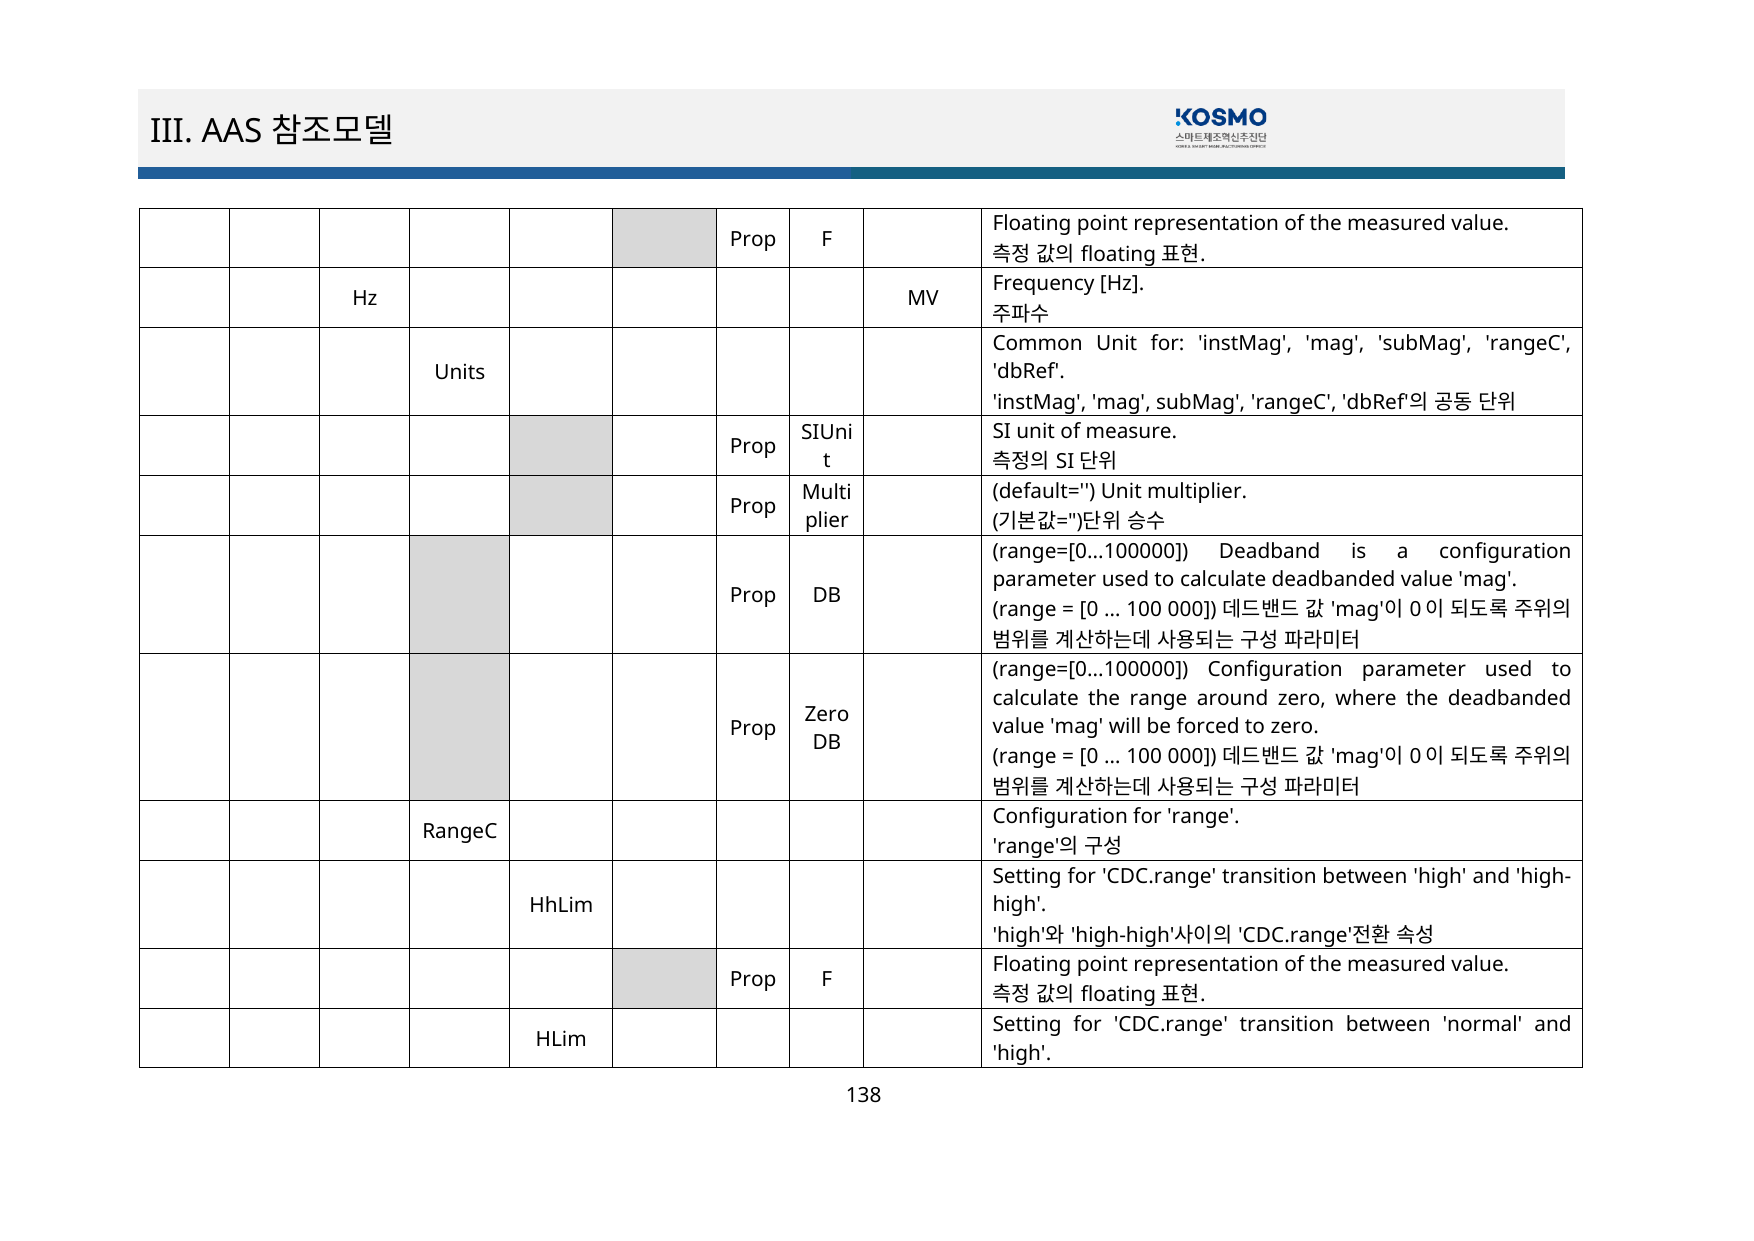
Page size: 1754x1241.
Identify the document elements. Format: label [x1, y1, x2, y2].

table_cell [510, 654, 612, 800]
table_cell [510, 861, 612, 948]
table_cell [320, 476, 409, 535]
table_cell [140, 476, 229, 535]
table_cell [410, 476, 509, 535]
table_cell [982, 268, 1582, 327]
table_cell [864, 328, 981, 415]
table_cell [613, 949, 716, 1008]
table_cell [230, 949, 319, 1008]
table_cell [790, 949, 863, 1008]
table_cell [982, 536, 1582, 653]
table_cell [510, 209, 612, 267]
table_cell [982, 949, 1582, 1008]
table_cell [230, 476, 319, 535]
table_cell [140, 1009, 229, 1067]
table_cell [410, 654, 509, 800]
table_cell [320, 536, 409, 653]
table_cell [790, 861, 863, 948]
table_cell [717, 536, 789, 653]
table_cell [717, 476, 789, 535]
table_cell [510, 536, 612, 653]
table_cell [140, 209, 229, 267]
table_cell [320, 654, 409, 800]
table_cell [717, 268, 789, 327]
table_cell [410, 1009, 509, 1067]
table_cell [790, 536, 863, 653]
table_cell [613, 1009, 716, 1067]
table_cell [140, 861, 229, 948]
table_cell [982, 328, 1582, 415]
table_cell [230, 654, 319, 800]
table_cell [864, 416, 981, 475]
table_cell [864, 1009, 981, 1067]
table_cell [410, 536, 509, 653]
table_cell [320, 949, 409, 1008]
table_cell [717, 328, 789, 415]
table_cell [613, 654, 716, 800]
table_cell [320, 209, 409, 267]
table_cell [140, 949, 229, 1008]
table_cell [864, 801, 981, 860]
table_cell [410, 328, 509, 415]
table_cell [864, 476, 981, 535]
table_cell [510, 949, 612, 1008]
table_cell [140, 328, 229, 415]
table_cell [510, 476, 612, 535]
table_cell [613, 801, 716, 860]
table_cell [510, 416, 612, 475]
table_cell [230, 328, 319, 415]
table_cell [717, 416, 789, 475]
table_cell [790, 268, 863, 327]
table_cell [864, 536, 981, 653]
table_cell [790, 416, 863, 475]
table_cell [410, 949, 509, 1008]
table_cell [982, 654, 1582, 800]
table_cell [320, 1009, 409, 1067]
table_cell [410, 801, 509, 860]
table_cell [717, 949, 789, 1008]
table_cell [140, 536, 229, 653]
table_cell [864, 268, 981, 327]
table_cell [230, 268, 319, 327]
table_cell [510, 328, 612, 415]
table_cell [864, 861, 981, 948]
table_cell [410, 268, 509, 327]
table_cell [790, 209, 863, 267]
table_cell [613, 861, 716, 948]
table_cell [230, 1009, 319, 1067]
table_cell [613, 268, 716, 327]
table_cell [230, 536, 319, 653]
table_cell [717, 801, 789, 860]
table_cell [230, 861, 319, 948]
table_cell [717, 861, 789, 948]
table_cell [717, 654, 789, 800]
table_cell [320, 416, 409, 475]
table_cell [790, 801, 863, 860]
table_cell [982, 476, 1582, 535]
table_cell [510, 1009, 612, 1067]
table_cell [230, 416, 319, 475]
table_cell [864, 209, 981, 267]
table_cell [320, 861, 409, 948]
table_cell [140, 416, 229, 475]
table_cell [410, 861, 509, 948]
picture [1175, 108, 1267, 148]
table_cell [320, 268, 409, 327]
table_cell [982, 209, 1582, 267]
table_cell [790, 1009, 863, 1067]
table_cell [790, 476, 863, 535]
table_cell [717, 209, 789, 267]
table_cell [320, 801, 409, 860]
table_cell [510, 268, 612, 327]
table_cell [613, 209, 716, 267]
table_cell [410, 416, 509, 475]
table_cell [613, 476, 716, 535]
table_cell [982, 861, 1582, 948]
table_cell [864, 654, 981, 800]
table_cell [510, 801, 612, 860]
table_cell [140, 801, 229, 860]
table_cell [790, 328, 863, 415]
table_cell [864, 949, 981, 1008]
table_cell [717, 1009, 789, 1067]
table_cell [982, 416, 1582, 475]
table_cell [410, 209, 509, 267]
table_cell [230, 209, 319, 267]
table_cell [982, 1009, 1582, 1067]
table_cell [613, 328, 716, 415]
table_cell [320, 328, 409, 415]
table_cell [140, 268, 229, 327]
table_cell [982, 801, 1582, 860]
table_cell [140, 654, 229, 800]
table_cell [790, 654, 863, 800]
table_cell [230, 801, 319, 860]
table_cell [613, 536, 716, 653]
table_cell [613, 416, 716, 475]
